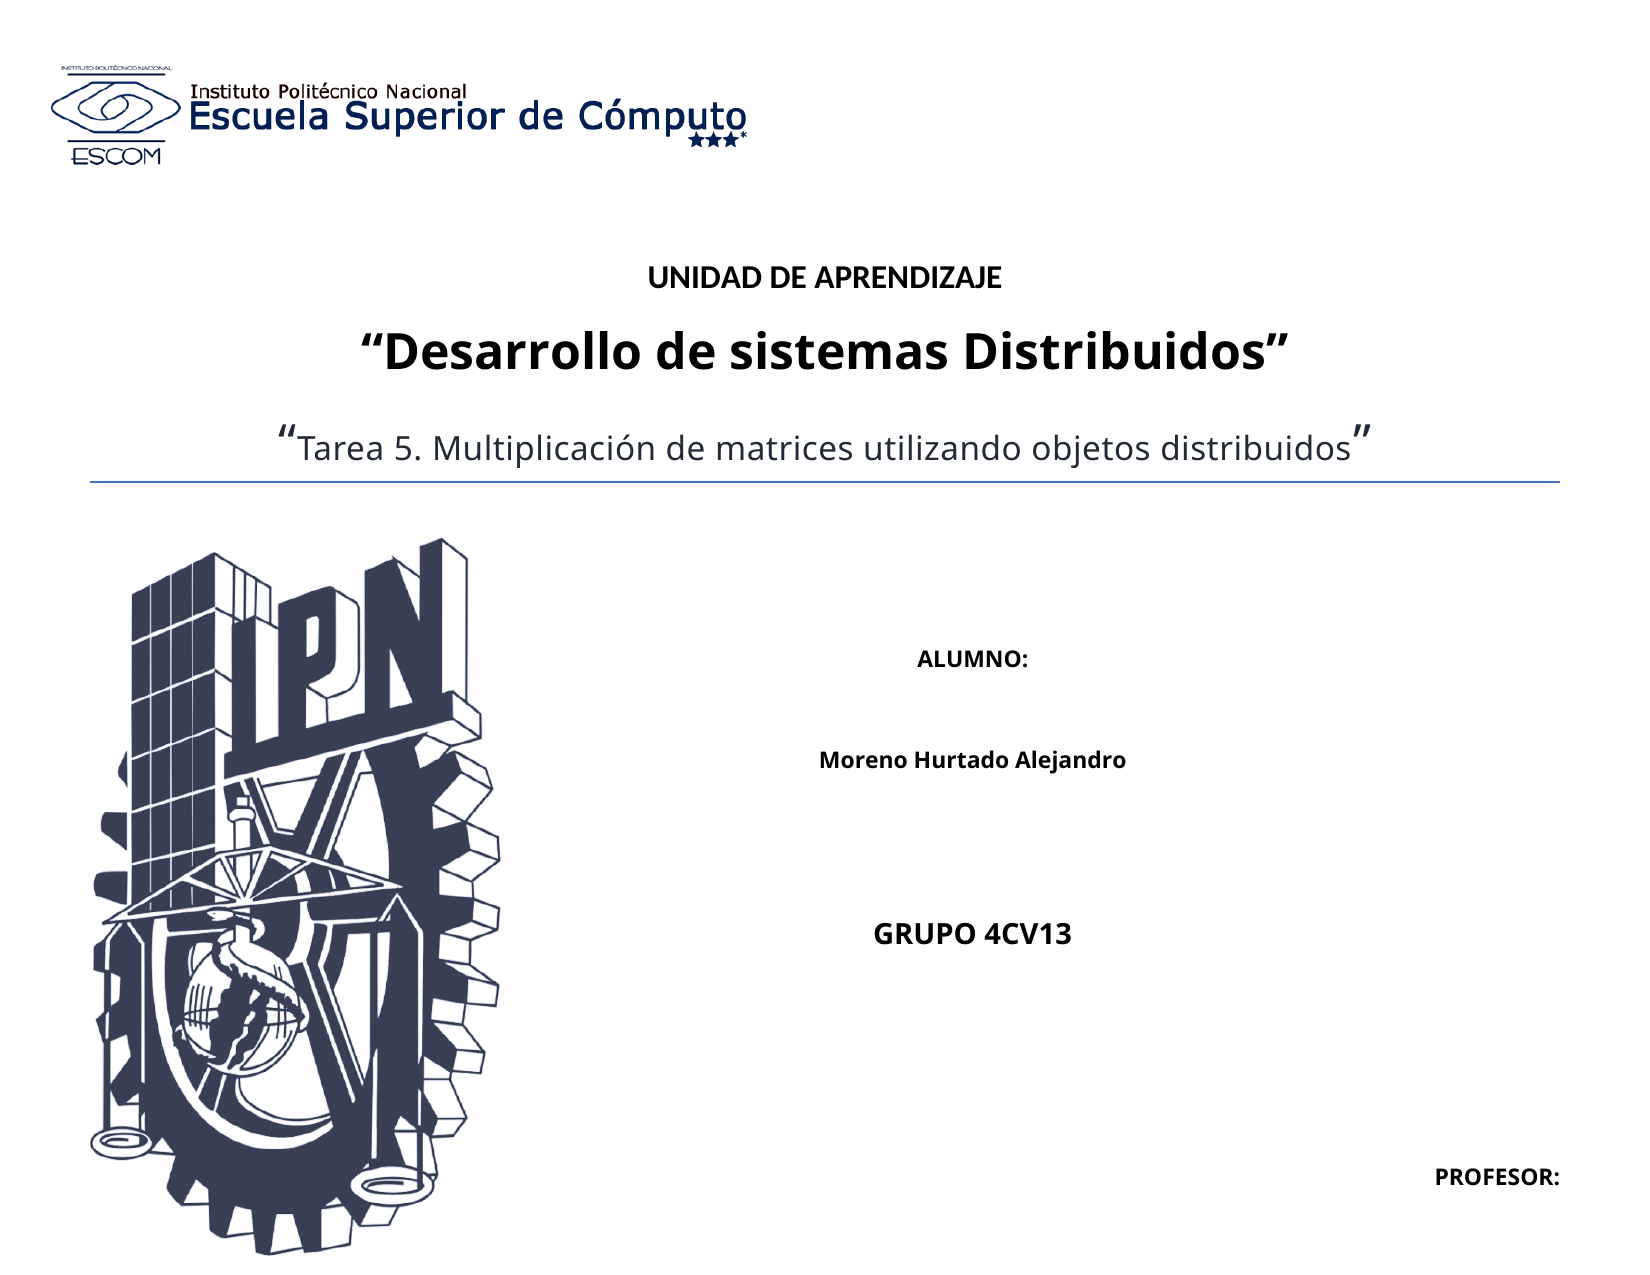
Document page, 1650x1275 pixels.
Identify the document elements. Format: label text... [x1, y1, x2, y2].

text Moreno Hurtado Alejandro [311, 744, 1560, 775]
text UNIDAD DE APRENDIZAJE [90, 256, 1560, 296]
text “Desarrollo de sistemas Distribuidos” [90, 316, 1560, 384]
picture [42, 60, 762, 169]
text “Tarea 5. Multiplicación de matrices utilizando objetos distribuidos” [90, 407, 1560, 481]
text PROFESOR: [90, 1161, 1560, 1192]
text GRUPO 4CV13 [311, 913, 1560, 953]
text ALUMNO: [311, 643, 1560, 674]
